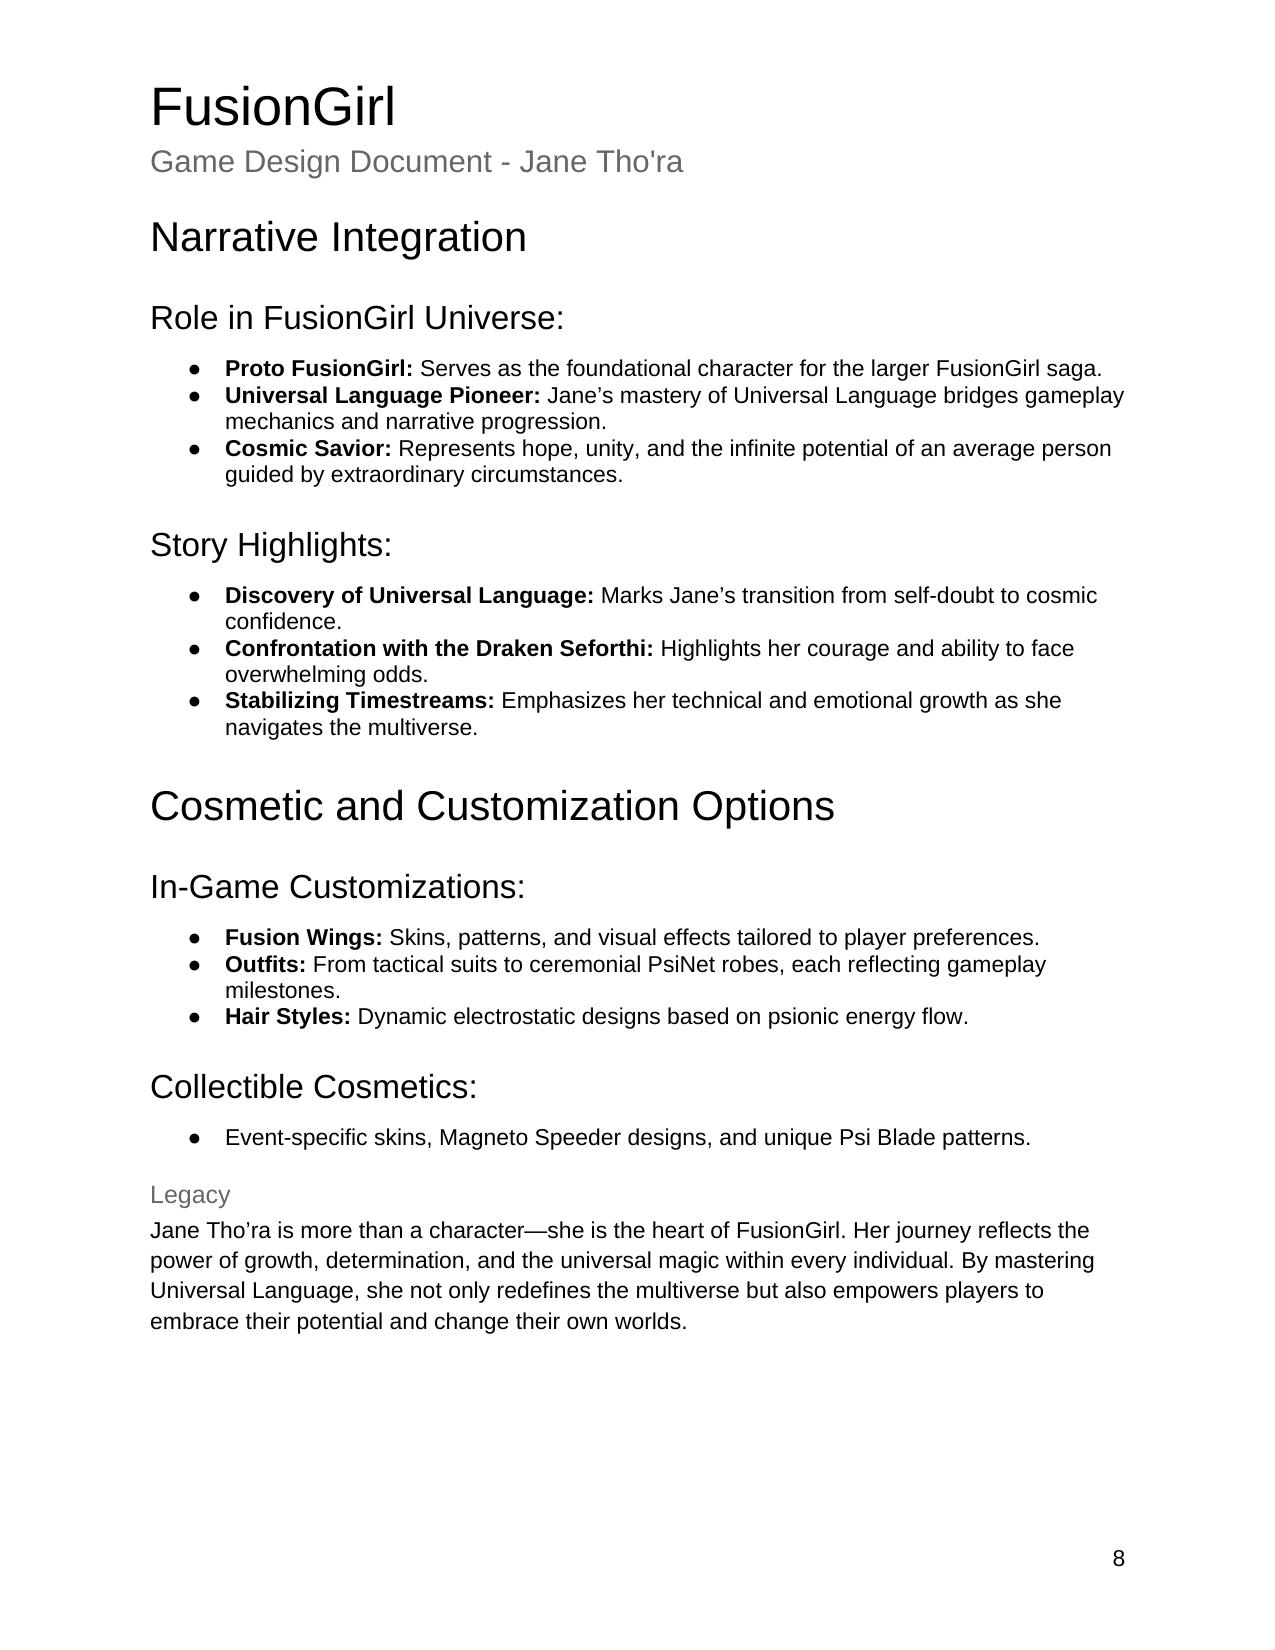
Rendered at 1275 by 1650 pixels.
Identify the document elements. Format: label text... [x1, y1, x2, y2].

list Event-specific skins, Magneto Speeder designs, and unique Psi Blade patterns. [187, 1124, 1125, 1151]
subtitle Collectible Cosmetics: [150, 1067, 1125, 1106]
list Cosmic Savior: Represents hope, unity, and the infinite potential of an average person guided by extraordinary circumstances. [187, 434, 1125, 487]
subtitle Narrative Integration [150, 213, 1125, 261]
list Outfits: From tactical suits to ceremonial PsiNet robes, each reflecting gameplay milestones. [187, 951, 1125, 1003]
list Universal Language Pioneer: Jane’s mastery of Universal Language bridges gameplay mechanics and narrative progression. [187, 382, 1125, 434]
subtitle Legacy [150, 1180, 1125, 1209]
subtitle Story Highlights: [150, 525, 1125, 563]
list Proto FusionGirl: Serves as the foundational character for the larger FusionGirl saga. [187, 355, 1125, 382]
list Discovery of Universal Language: Marks Jane’s transition from self-doubt to cosmic confidence. [187, 582, 1125, 634]
list Stabilizing Timestreams: Emphasizes her technical and emotional growth as she navigates the multiverse. [187, 687, 1125, 740]
list Hair Styles: Dynamic electrostatic designs based on psionic energy flow. [187, 1003, 1125, 1030]
text Jane Tho’ra is more than a character—she is the heart of FusionGirl. Her journey reflects the power of growth, determination, and the universal magic within every individual. By mastering Universal Language, she not only redefines the multiverse but also empowers players to embrace their potential and change their own worlds. [150, 1217, 1125, 1334]
subtitle In-Game Customizations: [150, 867, 1125, 906]
list Fusion Wings: Skins, patterns, and visual effects tailored to player preferences. [187, 924, 1125, 951]
subtitle Role in FusionGirl Universe: [150, 298, 1125, 337]
list Confrontation with the Draken Seforthi: Highlights her courage and ability to face overwhelming odds. [187, 634, 1125, 687]
subtitle Cosmetic and Customization Options [150, 782, 1125, 829]
